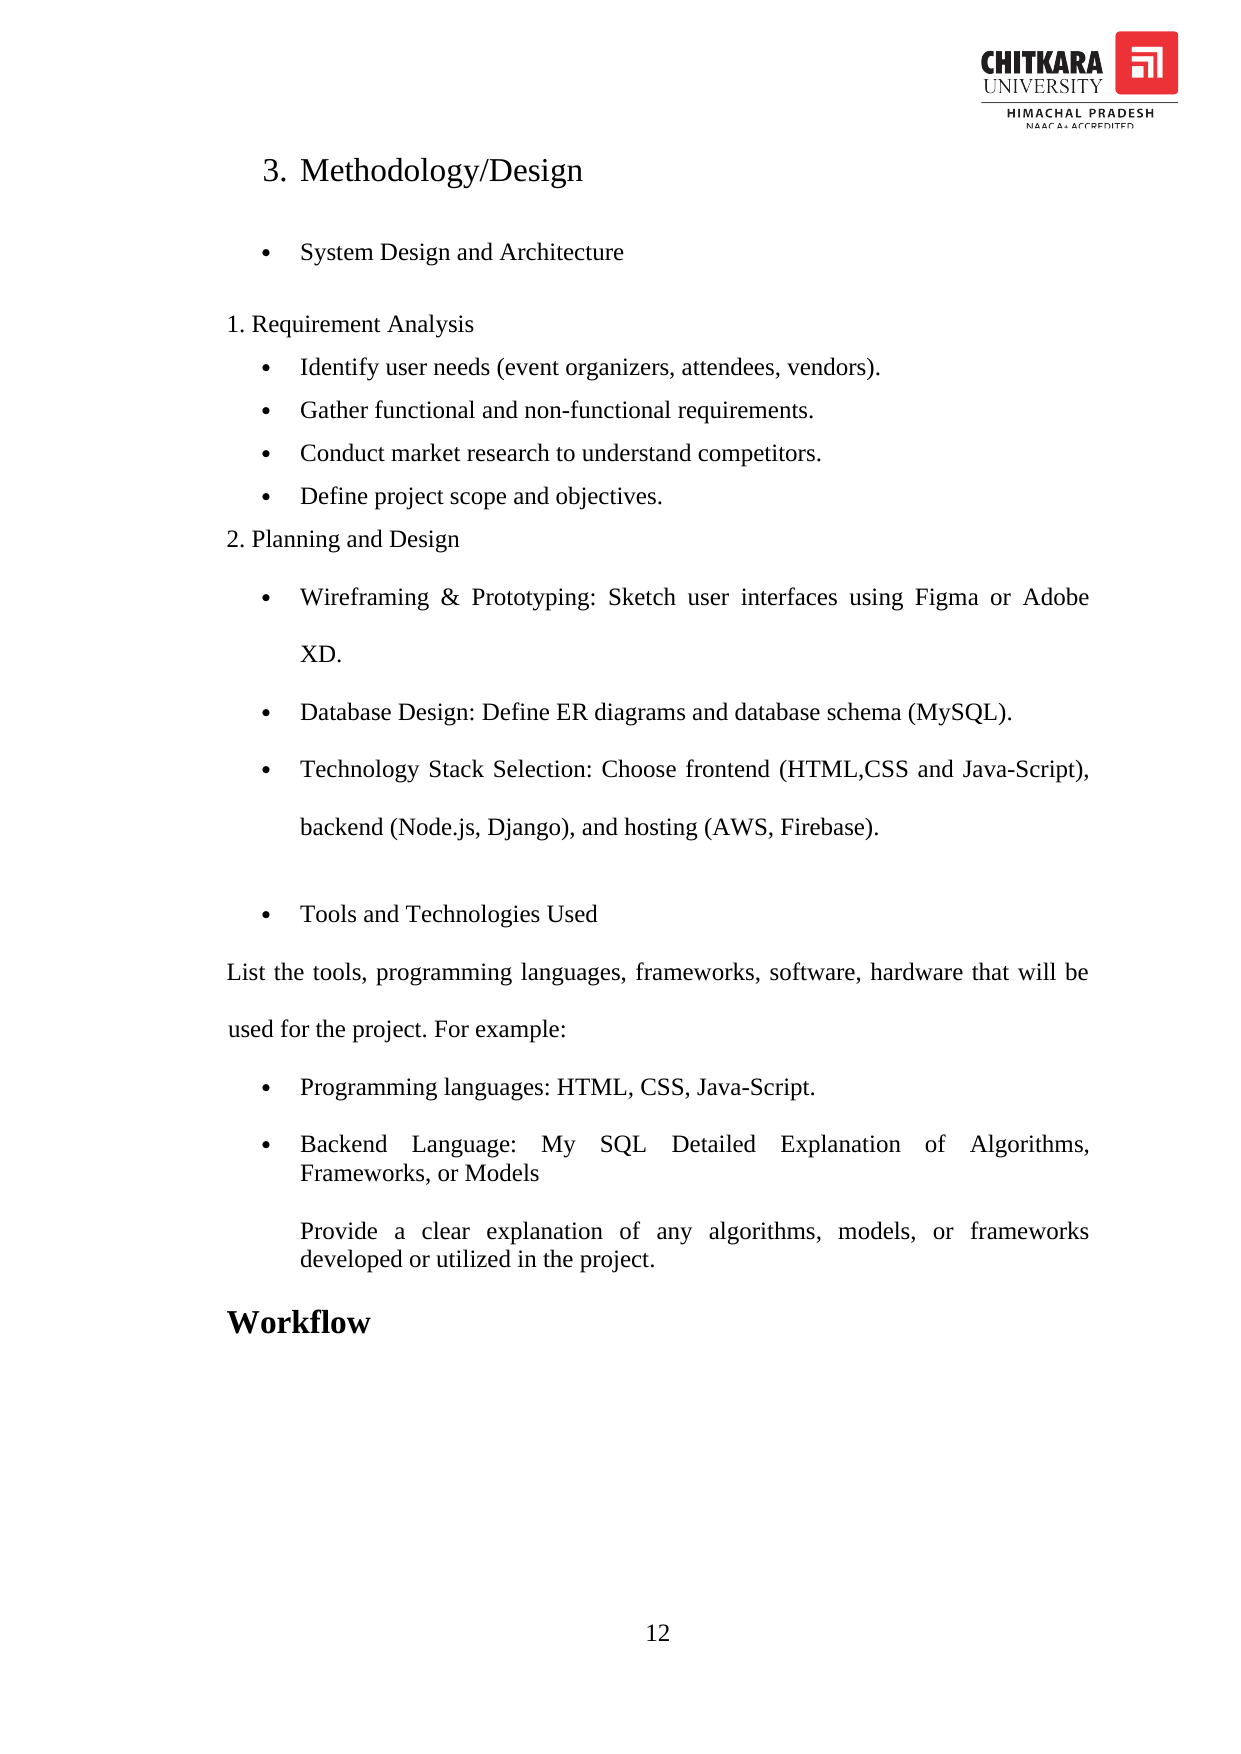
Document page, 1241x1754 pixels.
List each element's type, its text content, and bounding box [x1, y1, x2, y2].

list Identify user needs (event organizers, attendees, vendors). [262, 352, 1090, 381]
list Technology Stack Selection: Choose frontend (HTML,CSS and Java-Script), backend (Node.js, Django), and hosting (AWS, Firebase). [262, 754, 1090, 841]
text Workflow [226, 1302, 1090, 1341]
list System Design and Architecture [262, 237, 1090, 265]
picture [981, 31, 1179, 128]
subtitle Methodology/Design [262, 150, 1090, 188]
text 2. Planning and Design [226, 524, 1090, 553]
list Wireframing & Prototyping: Sketch user interfaces using Figma or Adobe XD. [262, 582, 1090, 668]
list Backend Language: My SQL Detailed Explanation of Algorithms, Frameworks, or Models [262, 1129, 1090, 1187]
list Gather functional and non-functional requirements. [262, 395, 1090, 424]
text 1. Requirement Analysis [226, 309, 1090, 338]
list Tools and Technologies Used [262, 899, 1090, 927]
list Database Design: Define ER diagrams and database schema (MySQL). [262, 697, 1090, 726]
text List the tools, programming languages, frameworks, software, hardware that will be used for the project. For example: [226, 957, 1090, 1043]
text Provide a clear explanation of any algorithms, models, or frameworks developed or utilized in the project. [300, 1216, 1090, 1273]
list Conduct market research to understand competitors. [262, 438, 1090, 467]
list Programming languages: HTML, CSS, Java-Script. [262, 1072, 1090, 1100]
list Define project scope and objectives. [262, 481, 1090, 510]
